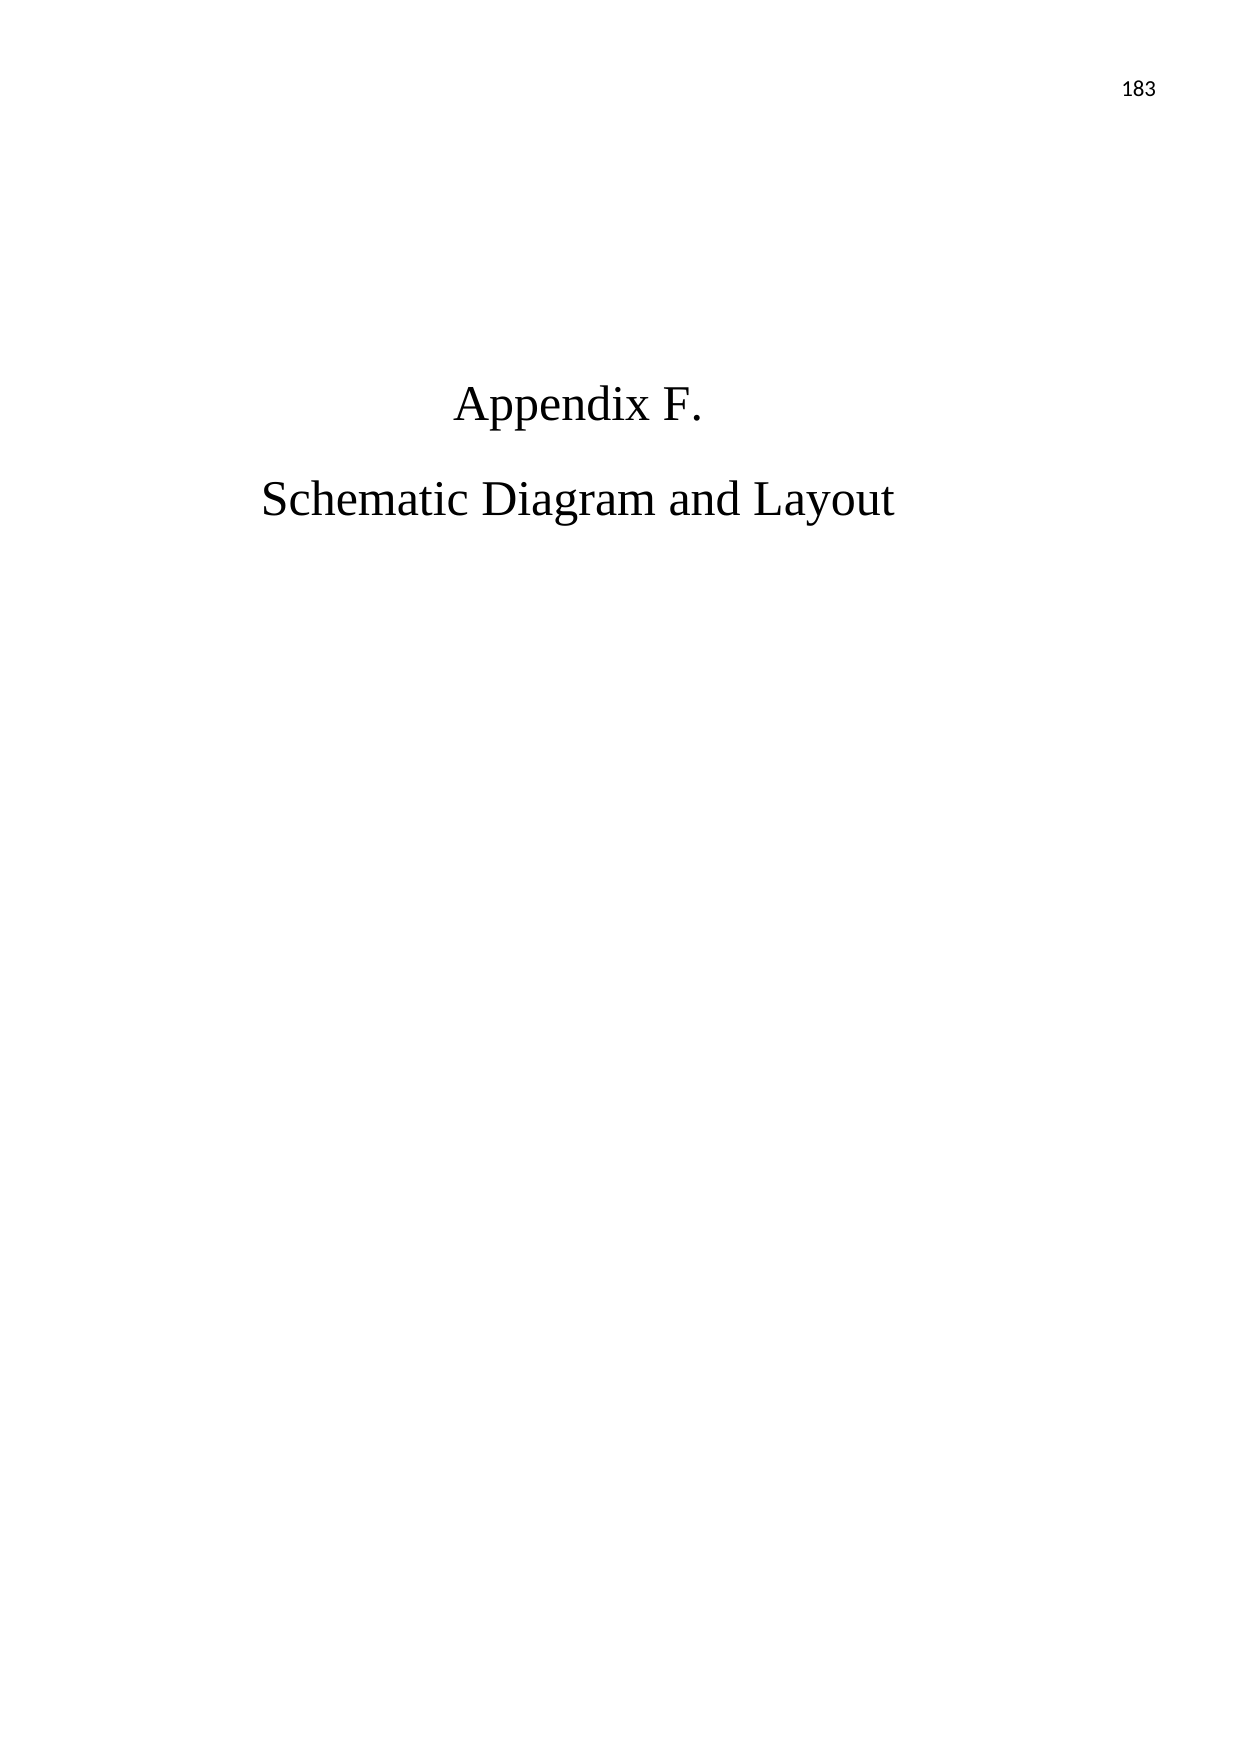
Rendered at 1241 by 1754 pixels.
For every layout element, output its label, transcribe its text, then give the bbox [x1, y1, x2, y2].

subtitle Appendix F. [0, 373, 1156, 431]
subtitle Schematic Diagram and Layout [0, 468, 1156, 526]
